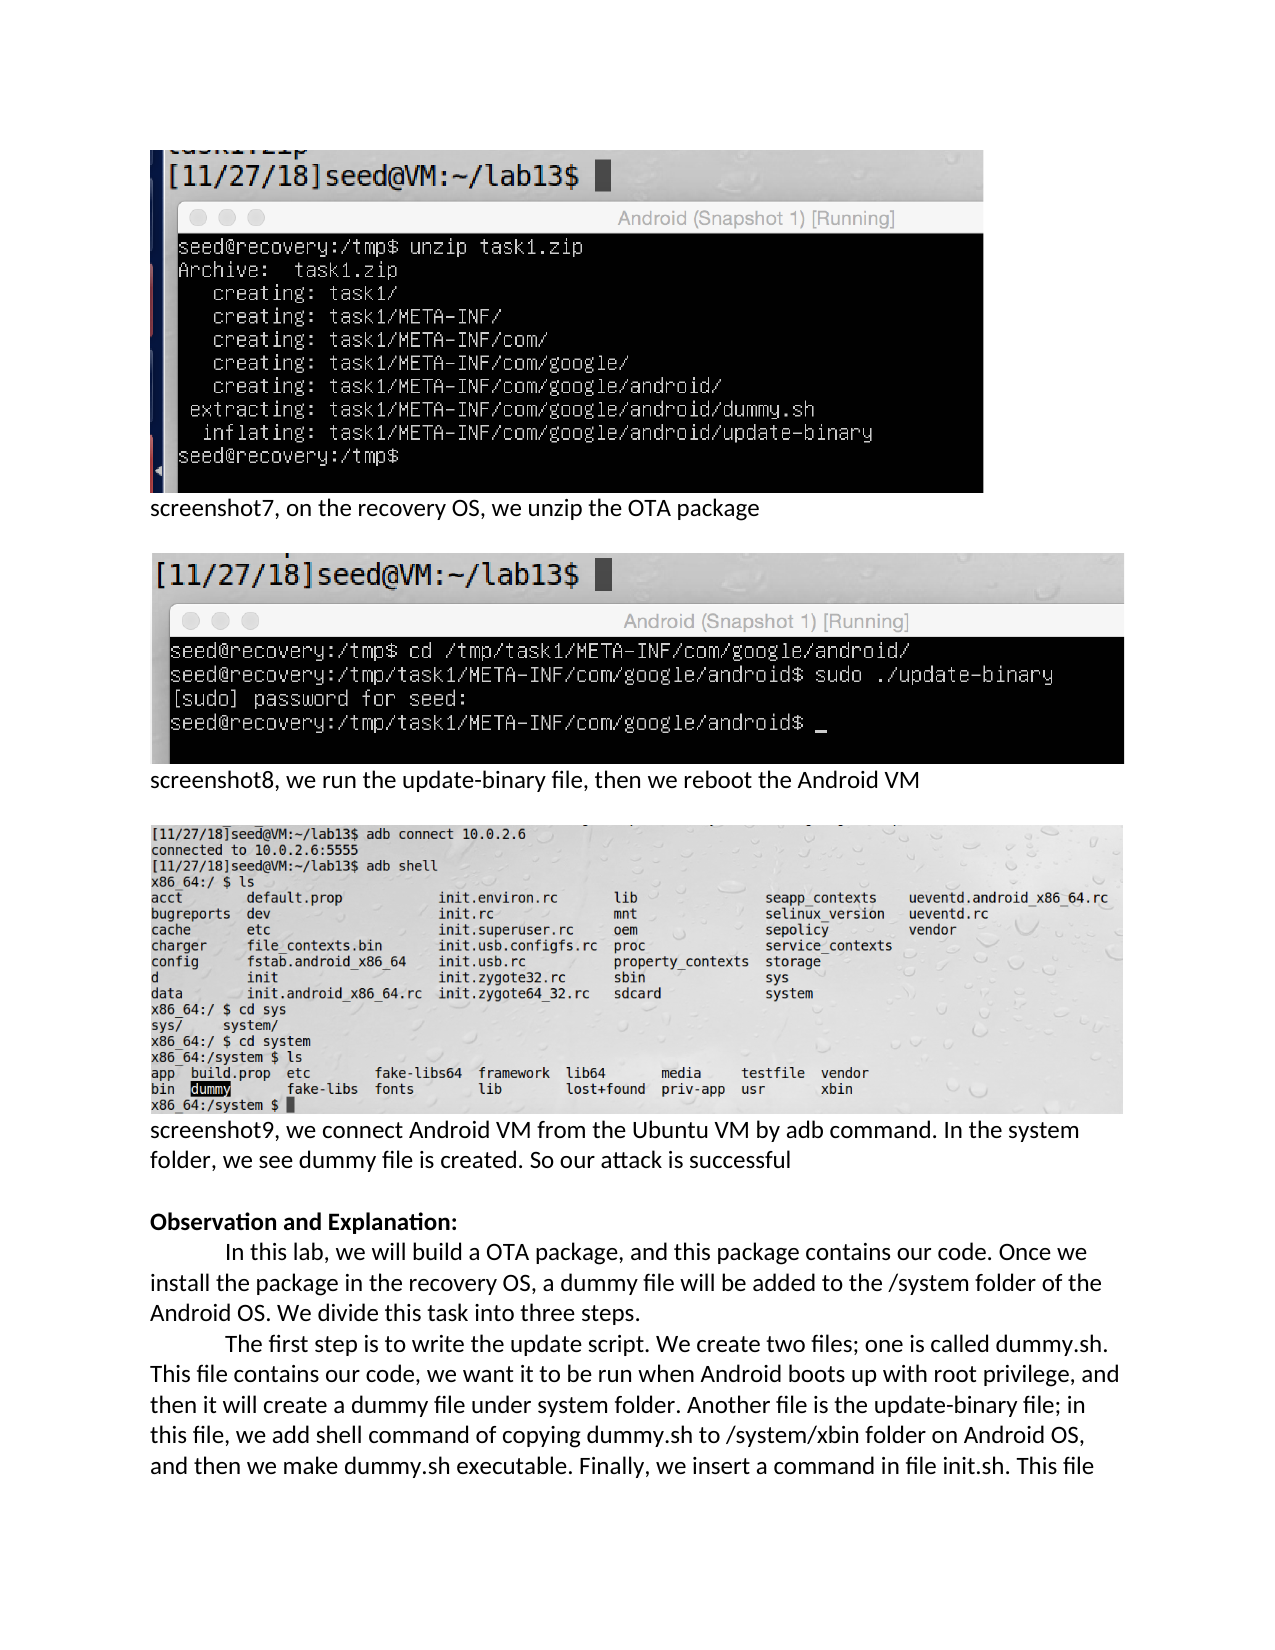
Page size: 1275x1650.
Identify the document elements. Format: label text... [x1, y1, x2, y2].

text In this lab, we will build a OTA package, and this package contains our code. Once we install the package in the recovery OS, a dummy file will be added to the /system folder of the Android OS. We divide this task into three steps. [150, 1236, 1125, 1328]
text screenshot7, on the recovery OS, we unzip the OTA package [150, 492, 1125, 523]
picture [150, 553, 1125, 764]
picture [150, 150, 984, 493]
text screenshot9, we connect Android VM from the Ubuntu VM by adb command. In the system folder, we see dummy file is created. So our attack is successful [150, 1114, 1125, 1175]
text Observation and Explanation: [150, 1206, 1125, 1236]
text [150, 1328, 1125, 1480]
picture [150, 825, 1123, 1114]
text screenshot8, we run the update-binary file, then we reboot the Android VM [150, 764, 1125, 794]
